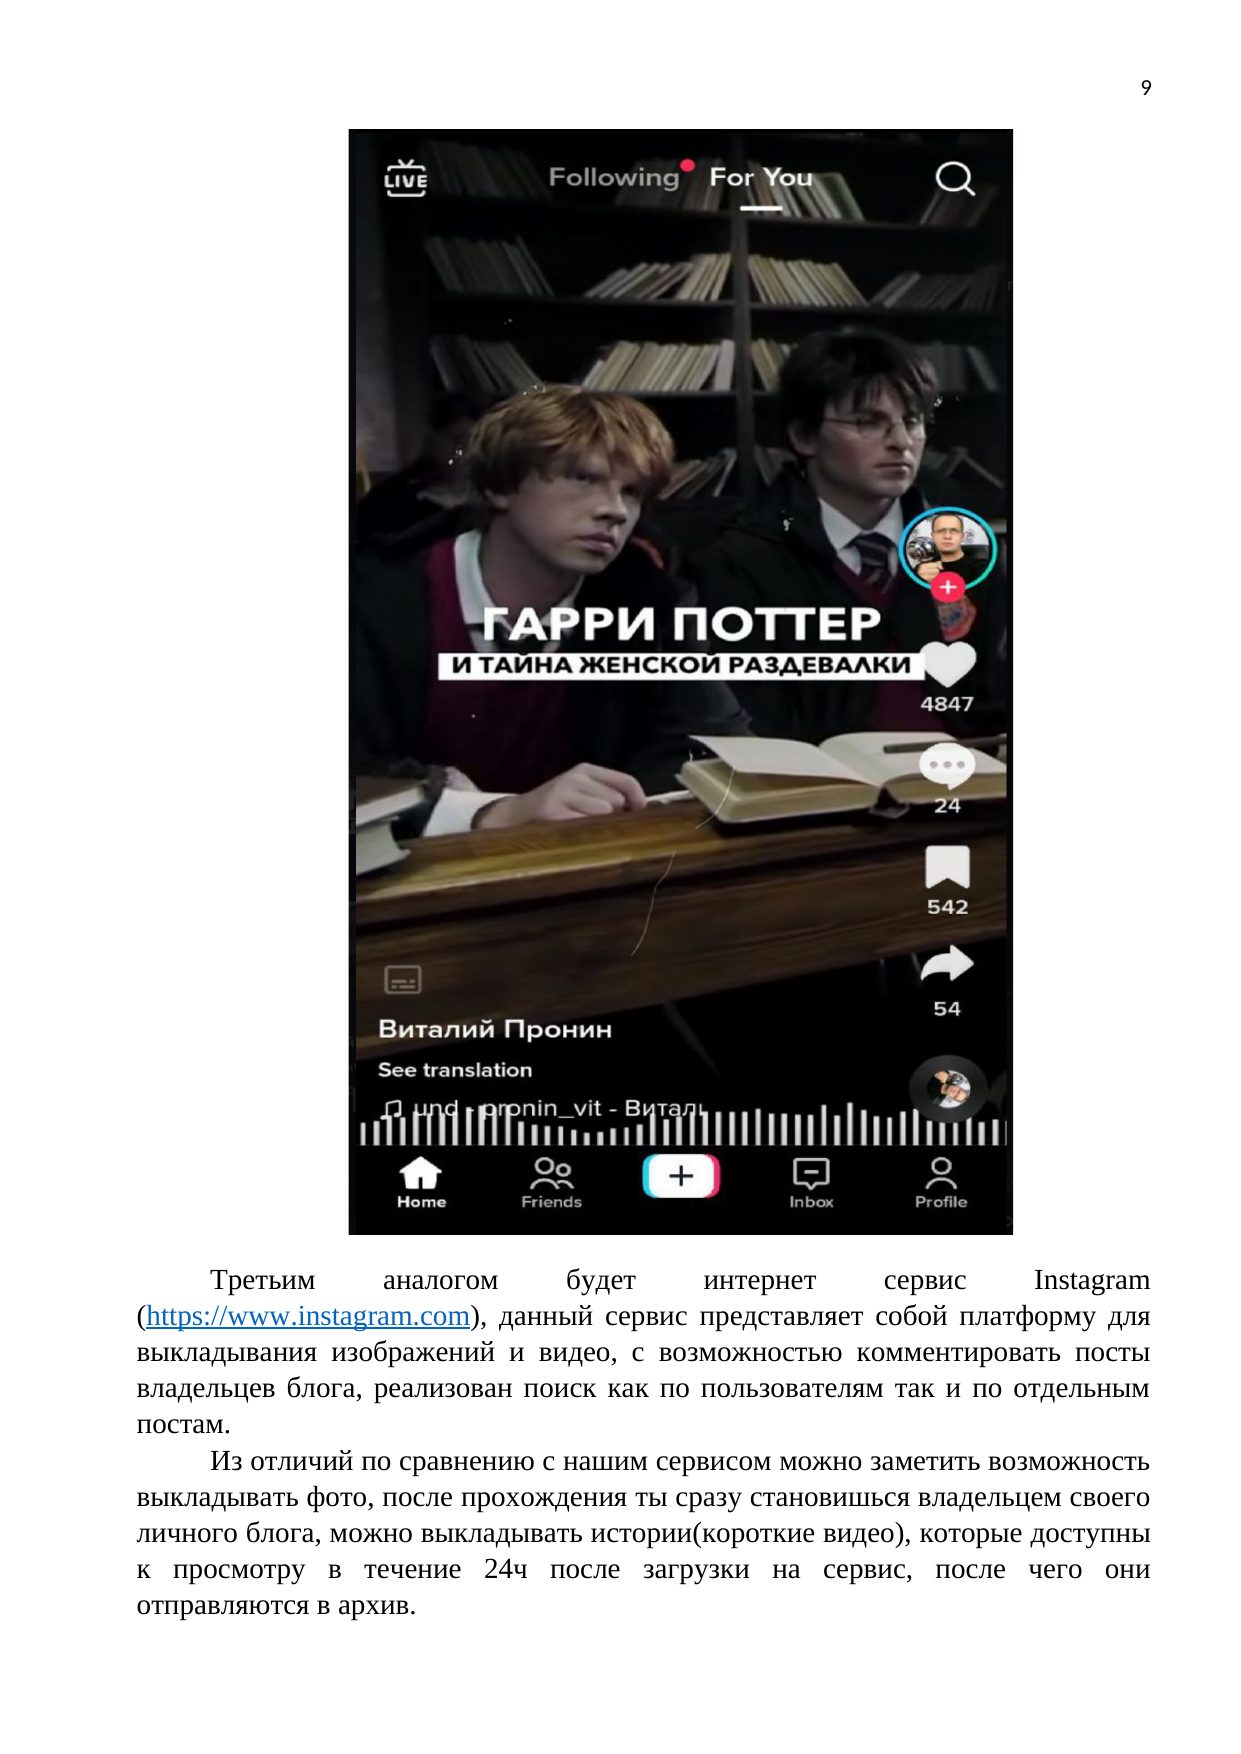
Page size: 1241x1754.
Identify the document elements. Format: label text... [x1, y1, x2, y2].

text Третьим аналогом будет интернет сервис Instagram (https://www.instagram.com), данный сервис представляет собой платформу для выкладывания изображений и видео, с возможностью комментировать посты владельцев блога, реализован поиск как по пользователям так и по отдельным постам. [136, 1262, 1152, 1440]
picture [348, 129, 1014, 1235]
text Из отличий по сравнению с нашим сервисом можно заметить возможность выкладывать фото, после прохождения ты сразу становишься владельцем своего личного блога, можно выкладывать истории(короткие видео), которые доступны к просмотру в течение 24ч после загрузки на сервис, после чего они отправляются в архив. [136, 1443, 1152, 1621]
